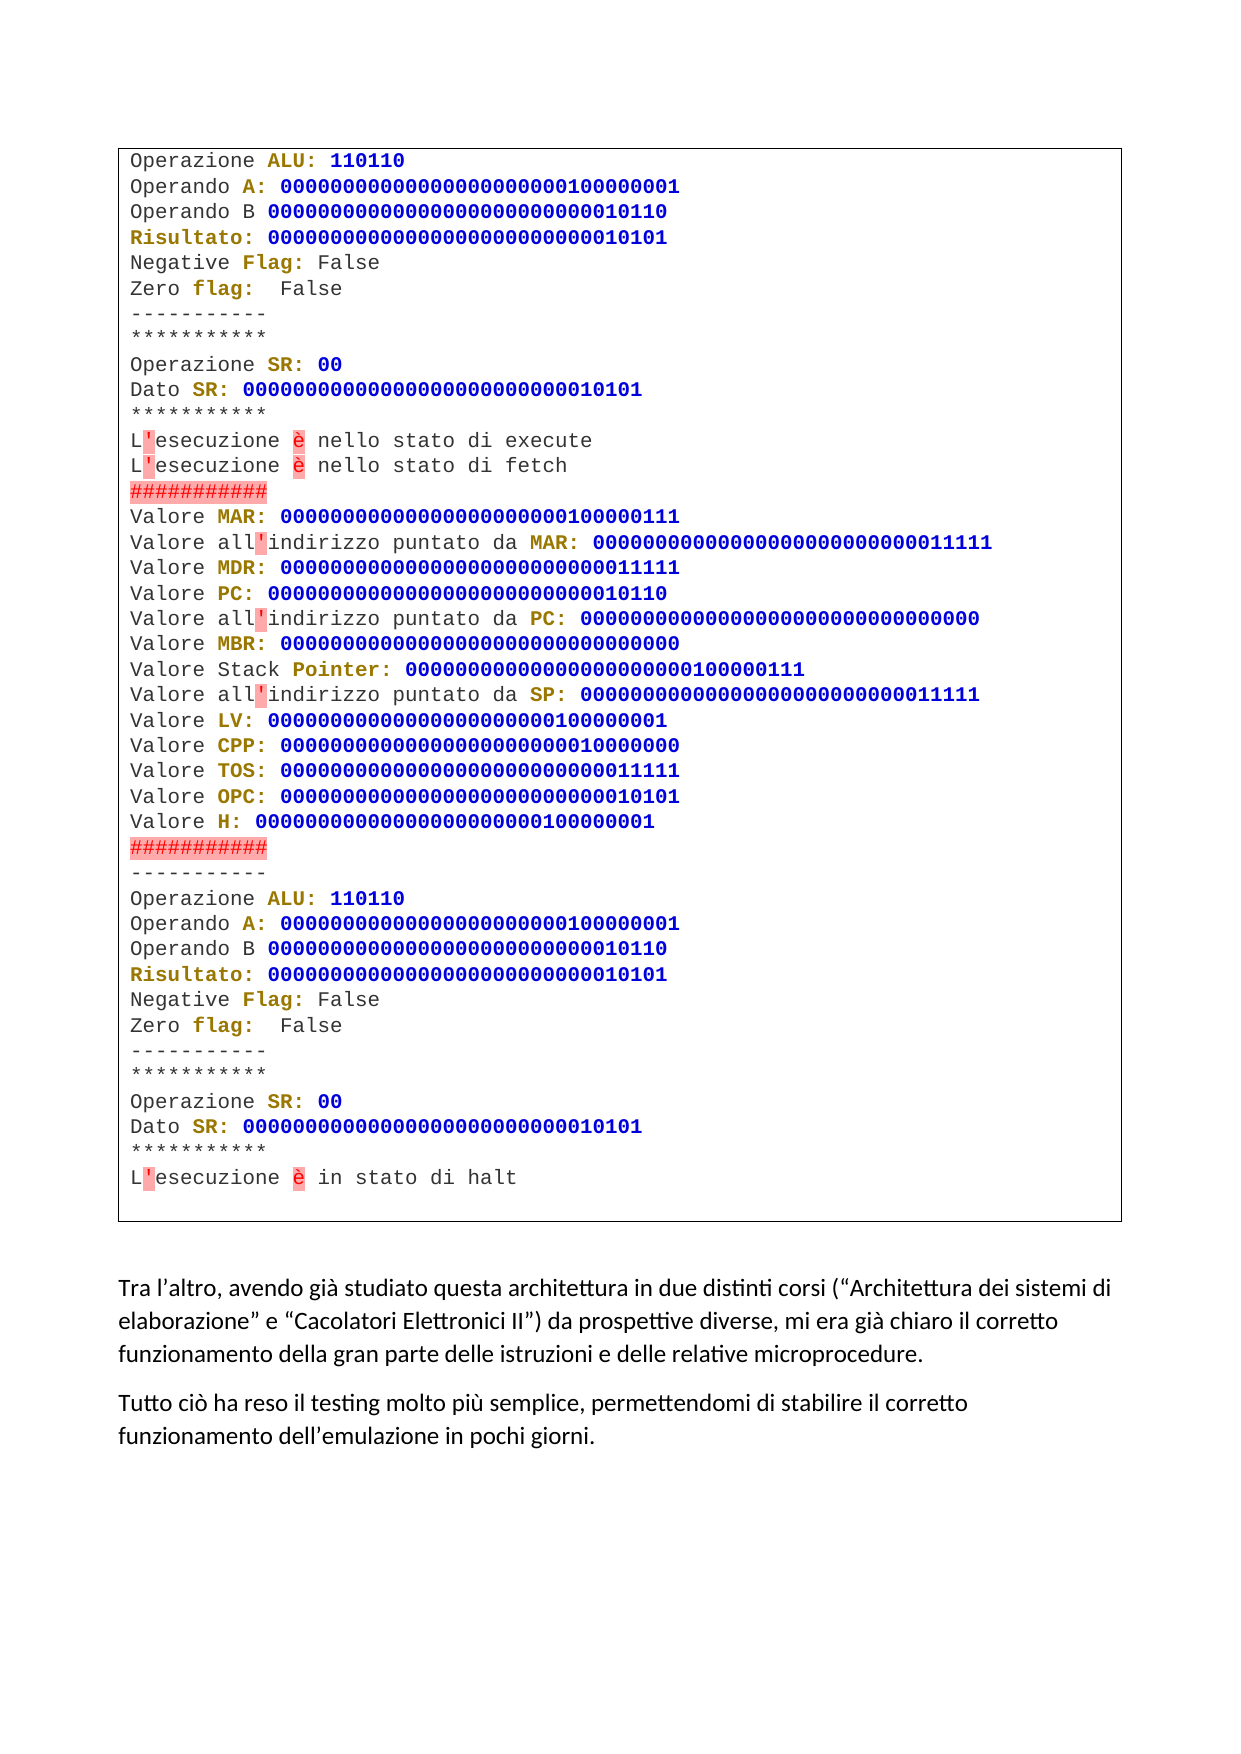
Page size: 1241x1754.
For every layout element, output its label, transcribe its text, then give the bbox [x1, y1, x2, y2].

text Tra l’altro, avendo già studiato questa architettura in due distinti corsi (“Architettura dei sistemi di elaborazione” e “Cacolatori Elettronici II”) da prospettive diverse, mi era già chiaro il corretto funzionamento della gran parte delle istruzioni e delle relative microprocedure. [118, 1272, 1122, 1368]
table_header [119, 149, 1121, 1221]
text Tutto ciò ha reso il testing molto più semplice, permettendomi di stabilire il corretto funzionamento dell’emulazione in pochi giorni. [118, 1387, 1122, 1451]
